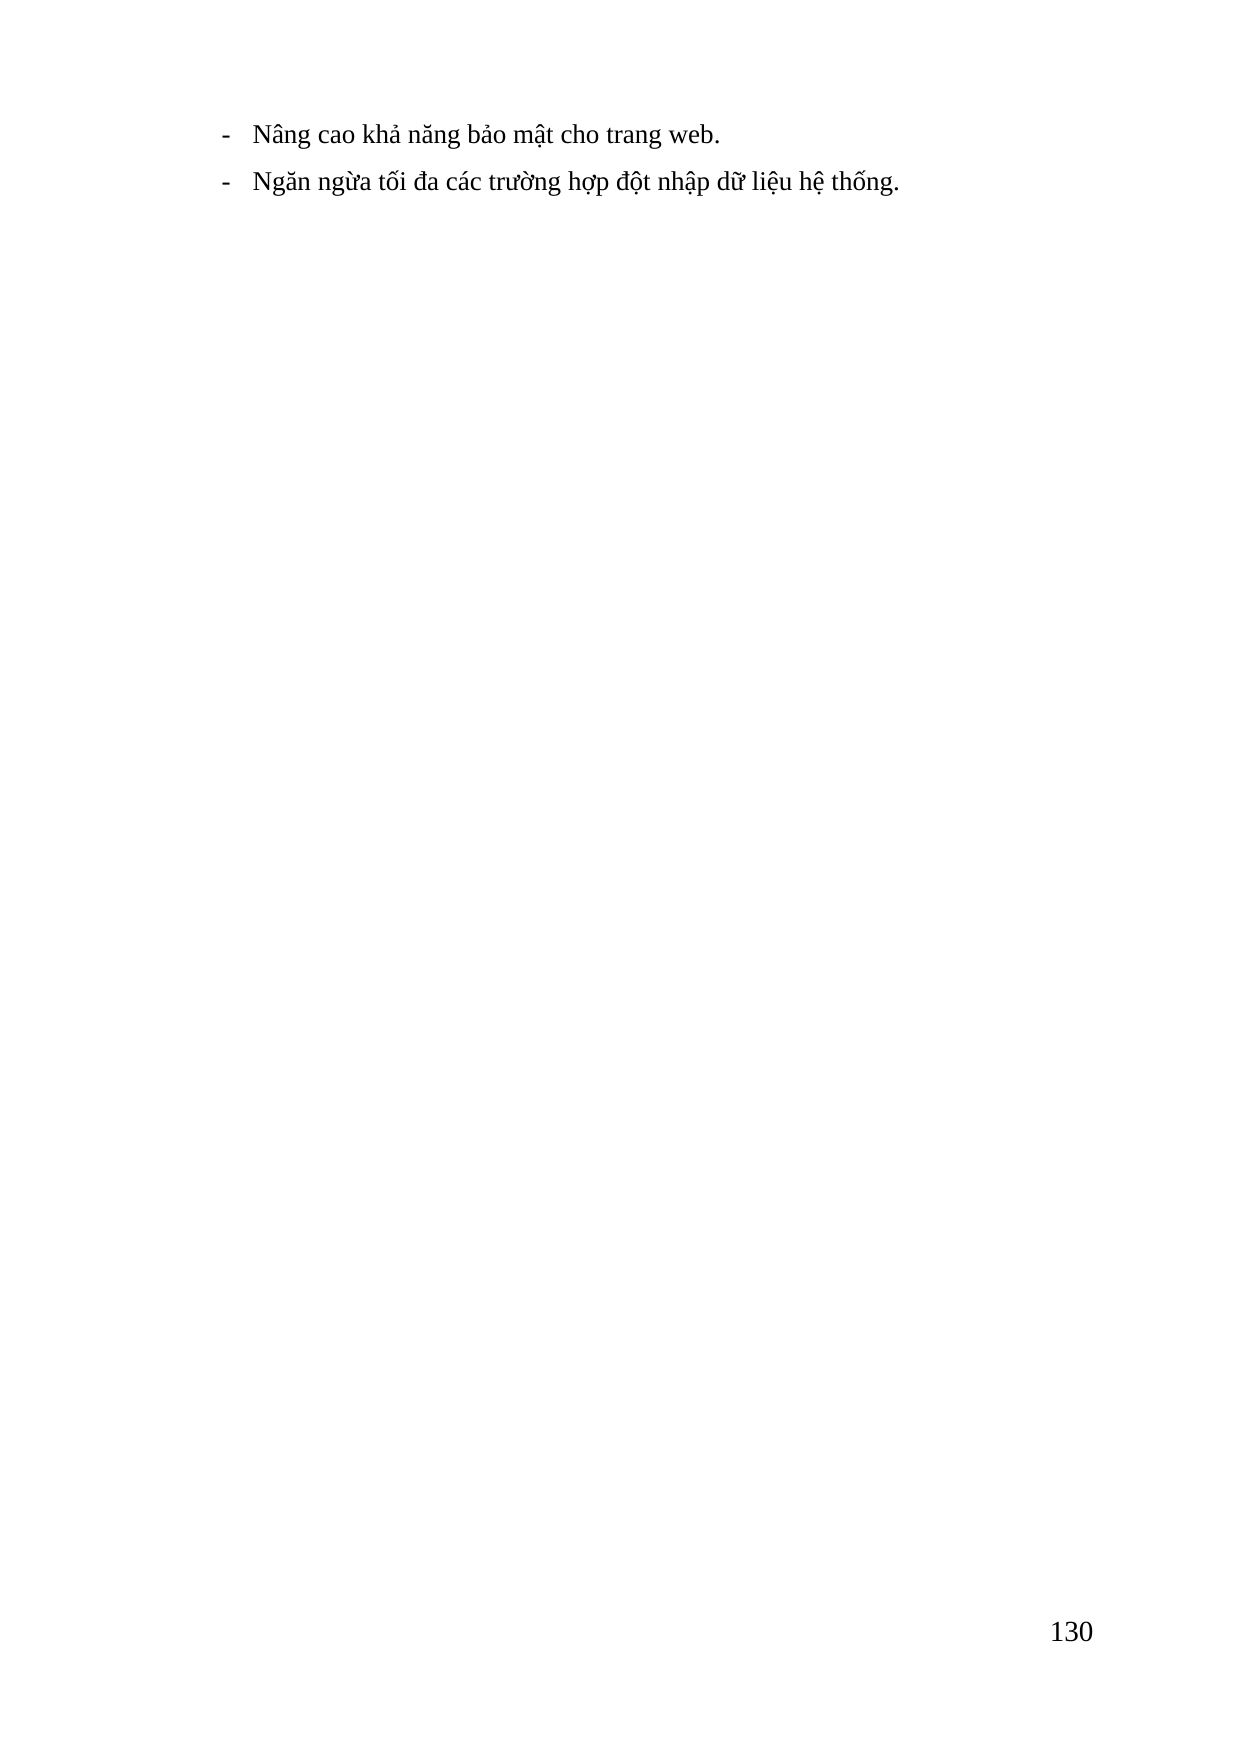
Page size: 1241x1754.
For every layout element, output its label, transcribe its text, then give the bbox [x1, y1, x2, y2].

list Nâng cao khả năng bảo mật cho trang web. [177, 118, 1122, 149]
list Ngăn ngừa tối đa các trường hợp đột nhập dữ liệu hệ thống. [177, 165, 1122, 196]
